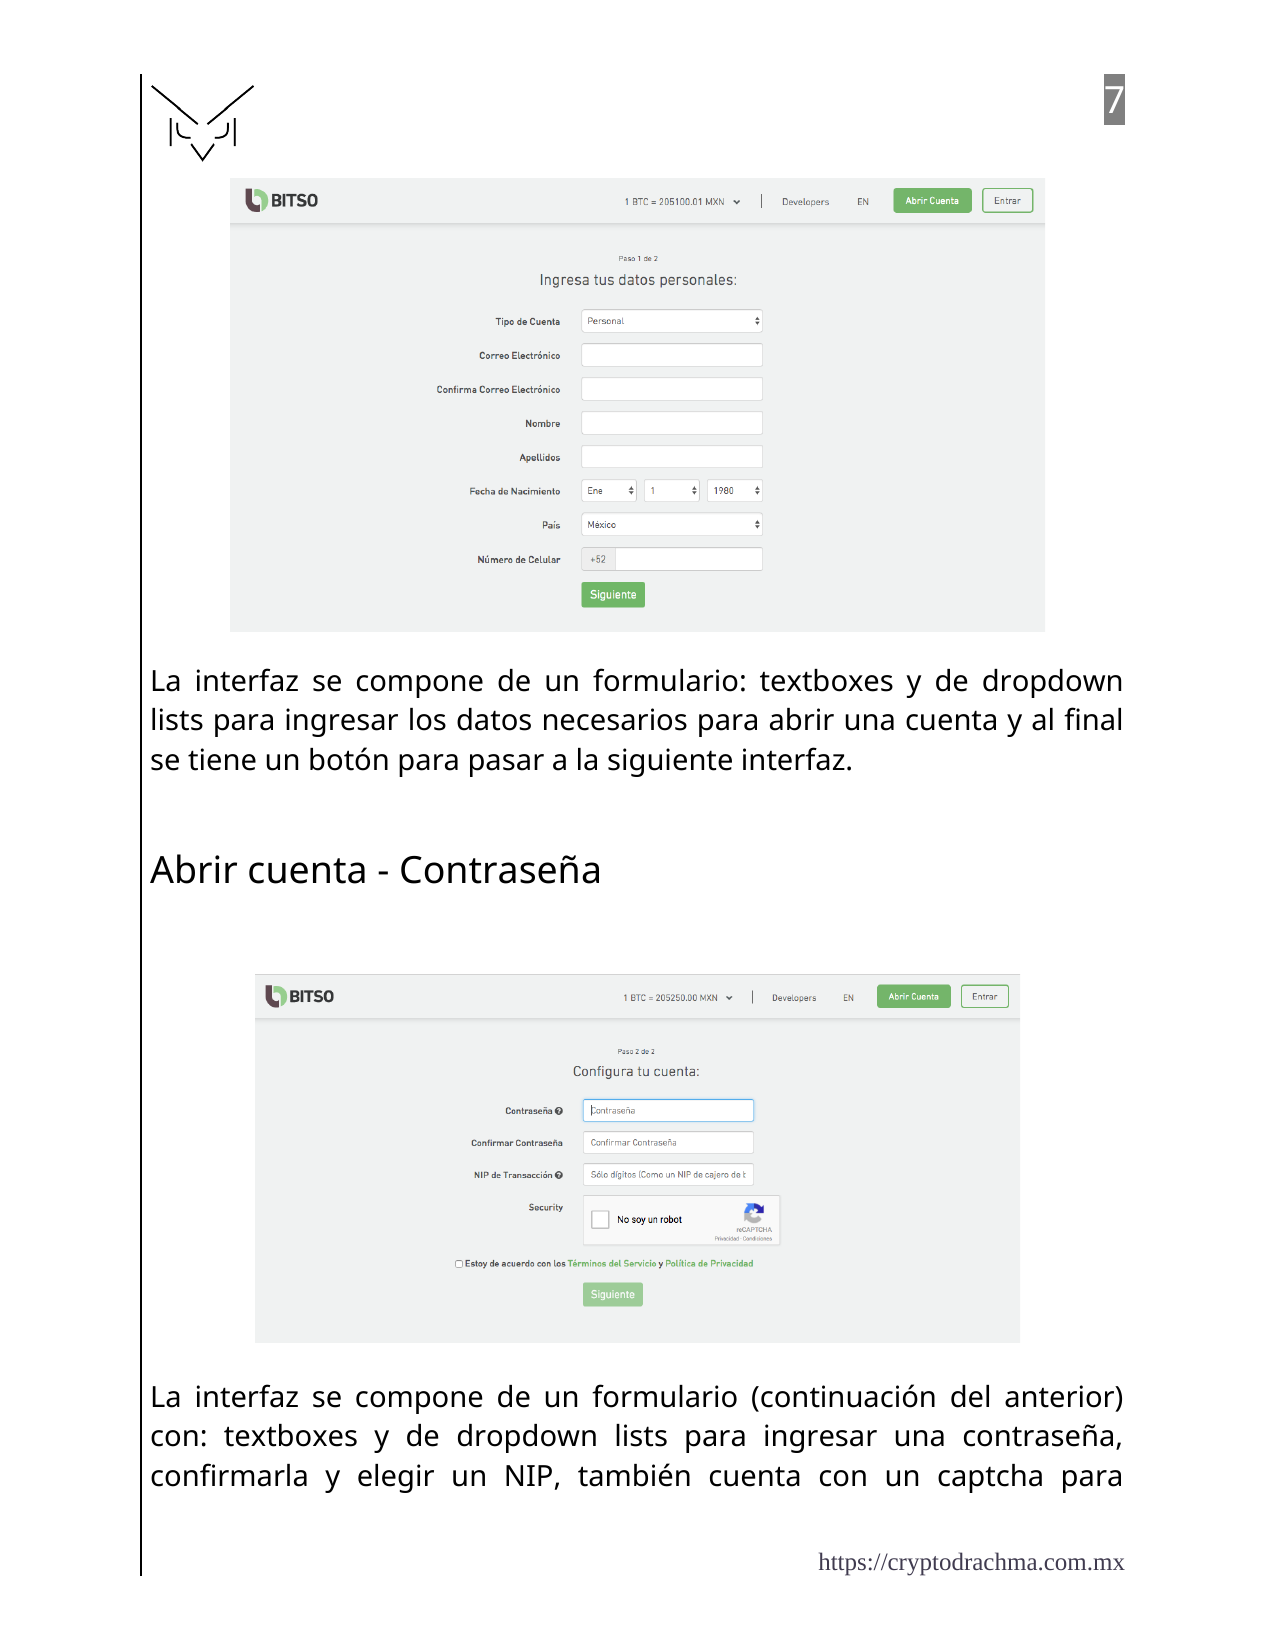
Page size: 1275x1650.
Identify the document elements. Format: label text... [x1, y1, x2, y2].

picture [255, 974, 1021, 1343]
subtitle Abrir cuenta - Contraseña [150, 844, 1125, 895]
picture [150, 73, 1046, 632]
text La interfaz se compone de un formulario: textboxes y de dropdown lists para ingresar los datos necesarios para abrir una cuenta y al final se tiene un botón para pasar a la siguiente interfaz. [150, 660, 1125, 779]
